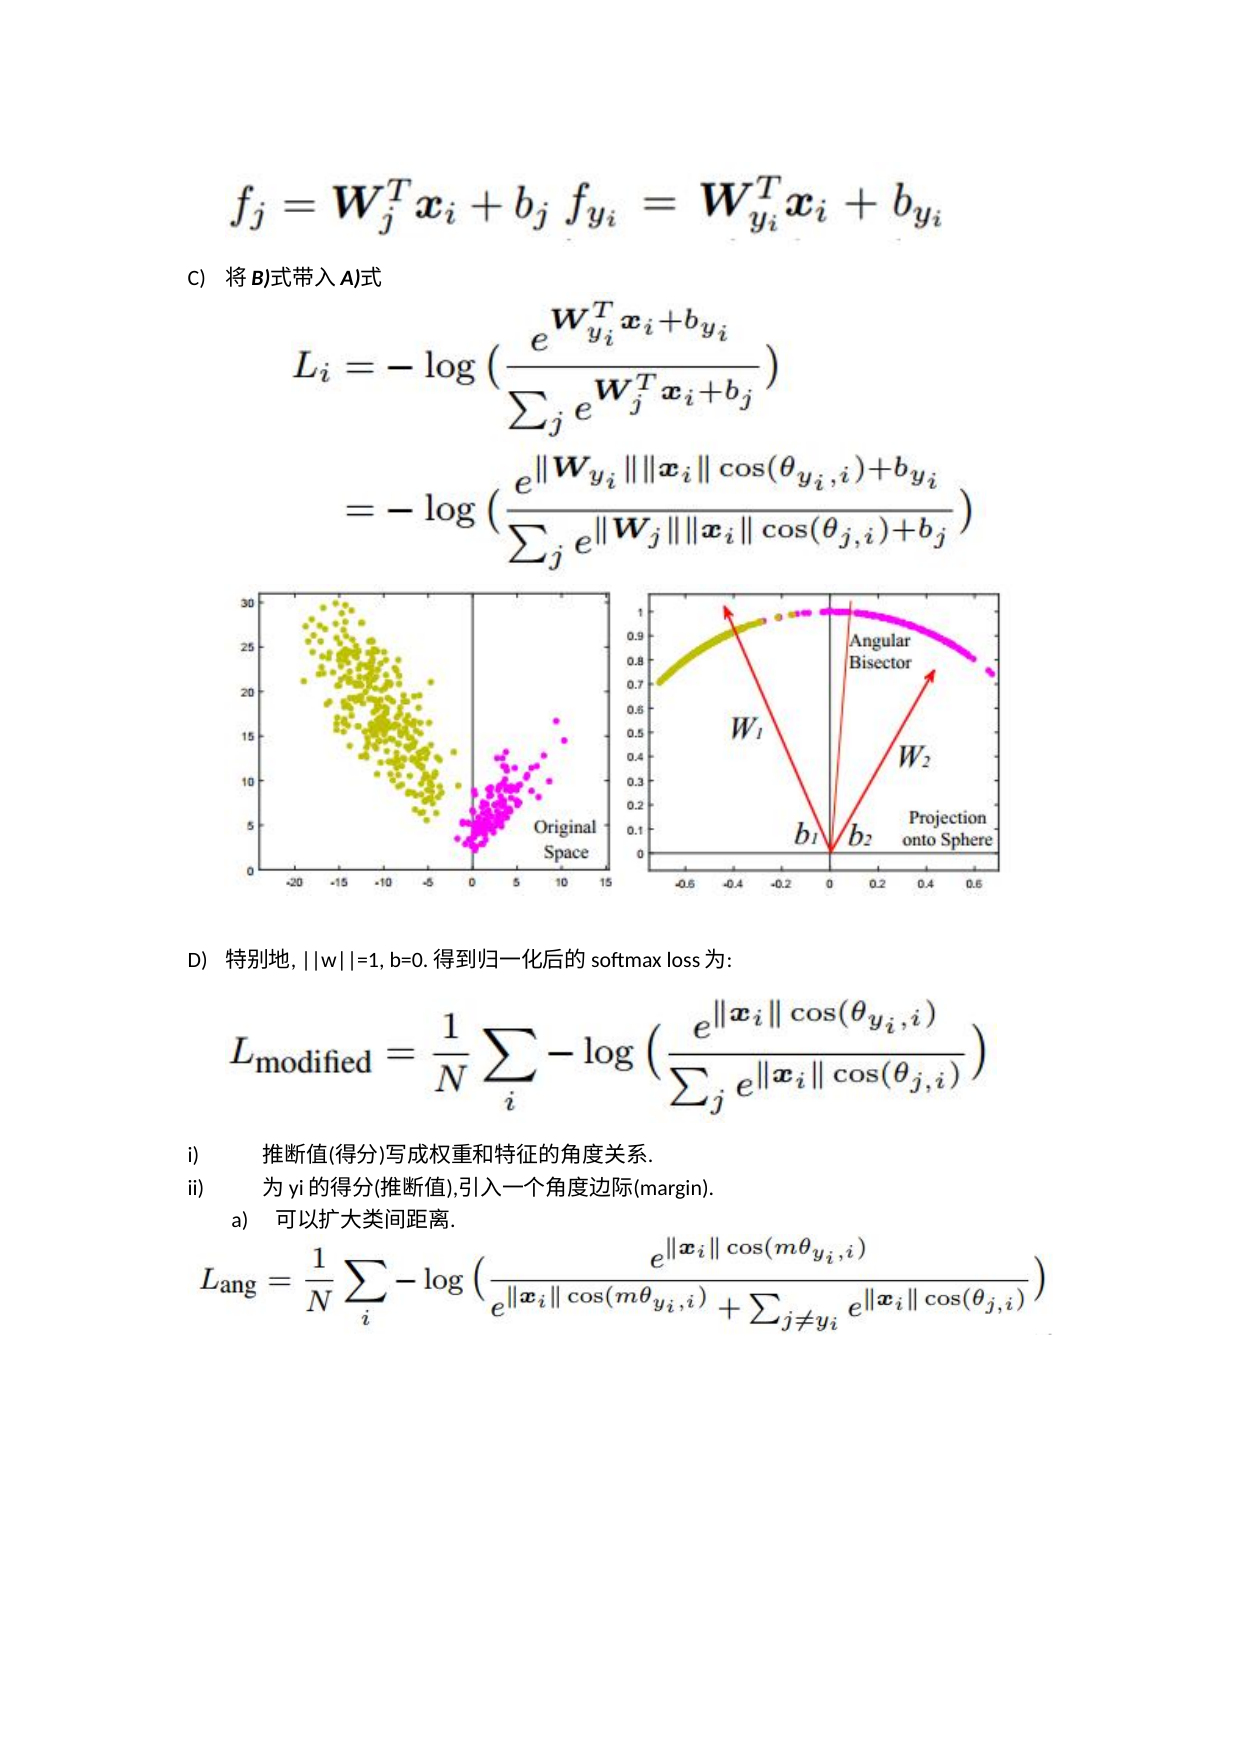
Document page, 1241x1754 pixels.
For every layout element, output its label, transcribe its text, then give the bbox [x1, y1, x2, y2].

picture [187, 1234, 1053, 1335]
picture [291, 292, 987, 577]
list 为yi的得分(推断值),引入一个角度边际(margin). [187, 1169, 1053, 1202]
picture [224, 584, 1017, 896]
list 将B)式带入A)式 [187, 259, 1053, 292]
picture [225, 974, 997, 1123]
list 可以扩大类间距离. [231, 1202, 1053, 1234]
picture [225, 162, 943, 247]
list 特别地, ||w||=1, b=0. 得到归一化后的softmax loss为: [187, 942, 1053, 974]
list 推断值(得分)写成权重和特征的角度关系. [187, 1137, 1053, 1169]
